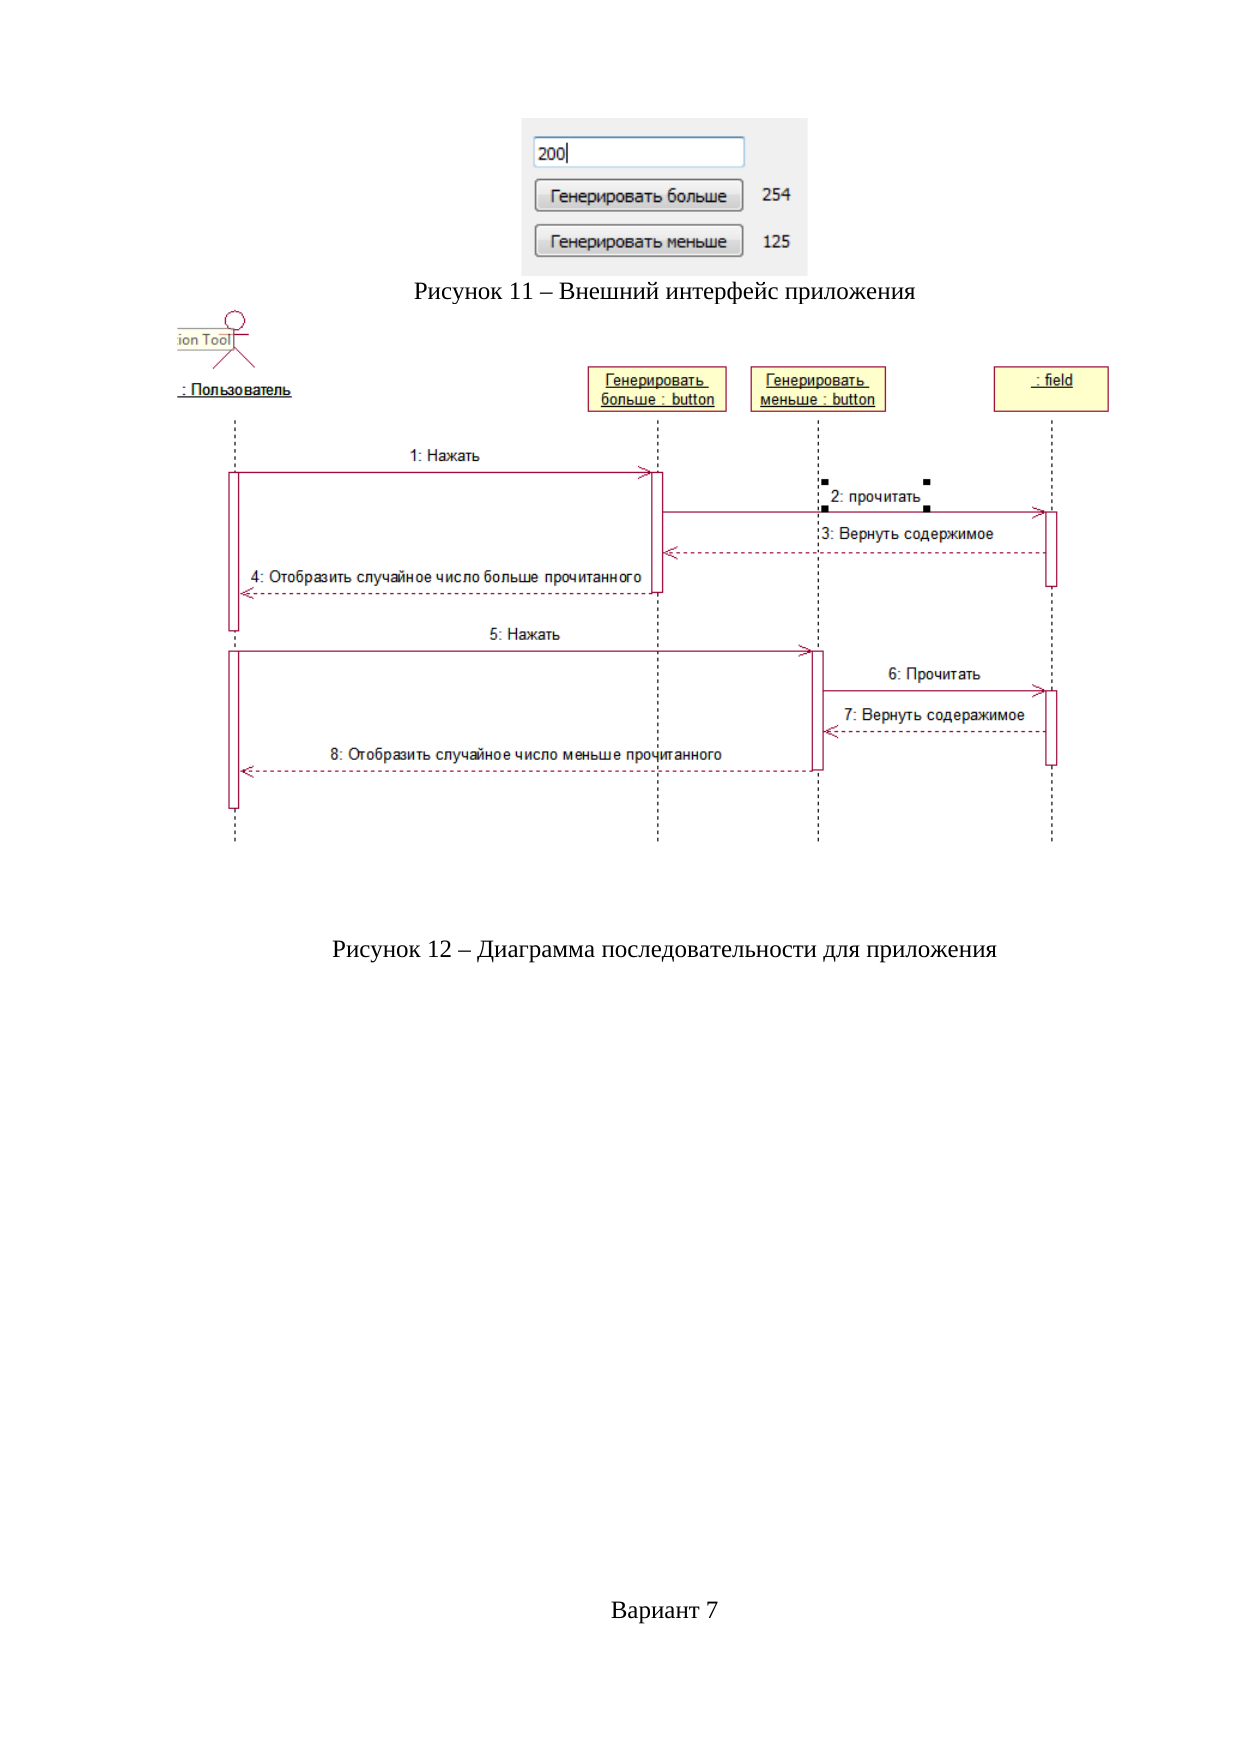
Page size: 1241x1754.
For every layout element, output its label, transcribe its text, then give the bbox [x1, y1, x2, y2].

text Вариант 7 [177, 1595, 1152, 1624]
picture [177, 304, 1152, 929]
text Рисунок 11 – Внешний интерфейс приложения Рисунок 12 – Диаграмма последовательности для приложения [177, 929, 1152, 963]
picture [521, 118, 808, 276]
text Рисунок 11 – Внешний интерфейс приложения Рисунок 12 – Диаграмма последовательности для приложения [177, 276, 1152, 304]
